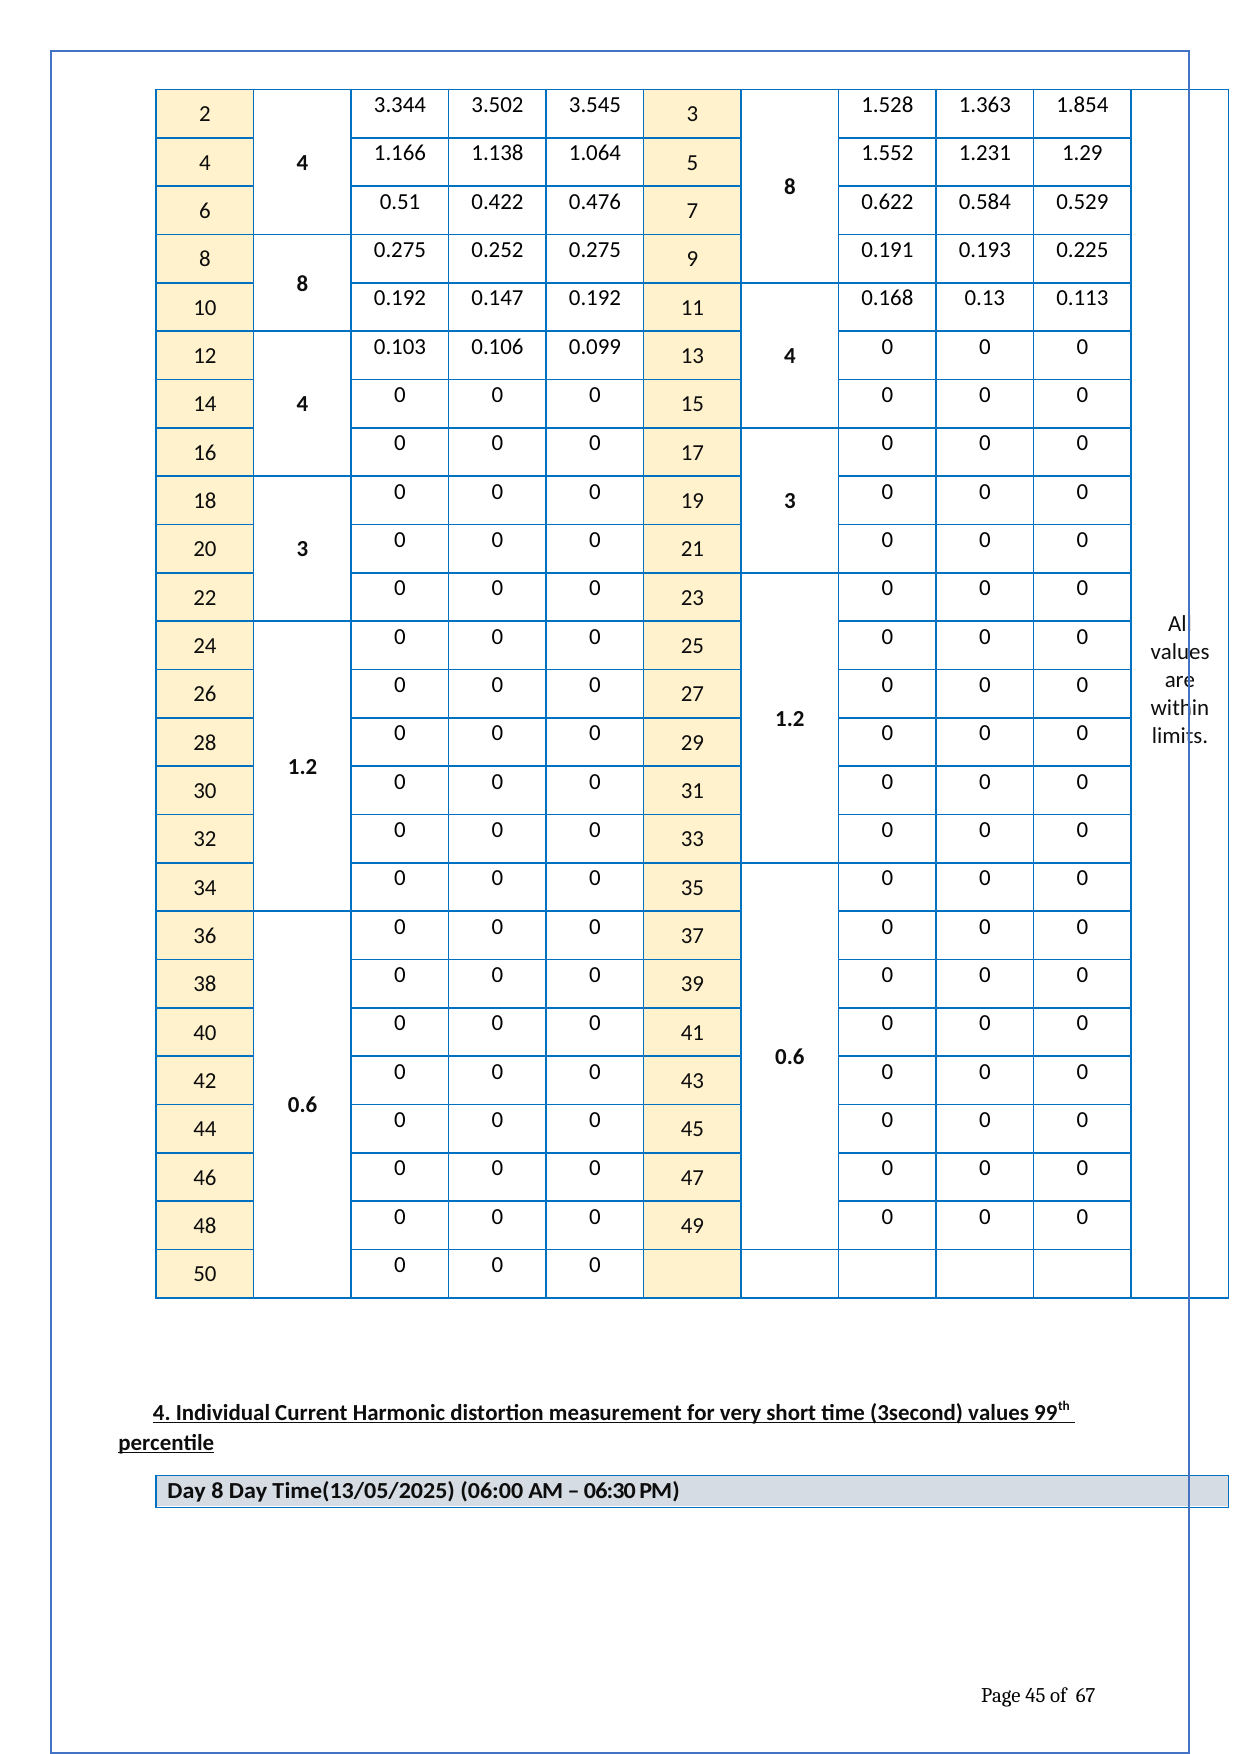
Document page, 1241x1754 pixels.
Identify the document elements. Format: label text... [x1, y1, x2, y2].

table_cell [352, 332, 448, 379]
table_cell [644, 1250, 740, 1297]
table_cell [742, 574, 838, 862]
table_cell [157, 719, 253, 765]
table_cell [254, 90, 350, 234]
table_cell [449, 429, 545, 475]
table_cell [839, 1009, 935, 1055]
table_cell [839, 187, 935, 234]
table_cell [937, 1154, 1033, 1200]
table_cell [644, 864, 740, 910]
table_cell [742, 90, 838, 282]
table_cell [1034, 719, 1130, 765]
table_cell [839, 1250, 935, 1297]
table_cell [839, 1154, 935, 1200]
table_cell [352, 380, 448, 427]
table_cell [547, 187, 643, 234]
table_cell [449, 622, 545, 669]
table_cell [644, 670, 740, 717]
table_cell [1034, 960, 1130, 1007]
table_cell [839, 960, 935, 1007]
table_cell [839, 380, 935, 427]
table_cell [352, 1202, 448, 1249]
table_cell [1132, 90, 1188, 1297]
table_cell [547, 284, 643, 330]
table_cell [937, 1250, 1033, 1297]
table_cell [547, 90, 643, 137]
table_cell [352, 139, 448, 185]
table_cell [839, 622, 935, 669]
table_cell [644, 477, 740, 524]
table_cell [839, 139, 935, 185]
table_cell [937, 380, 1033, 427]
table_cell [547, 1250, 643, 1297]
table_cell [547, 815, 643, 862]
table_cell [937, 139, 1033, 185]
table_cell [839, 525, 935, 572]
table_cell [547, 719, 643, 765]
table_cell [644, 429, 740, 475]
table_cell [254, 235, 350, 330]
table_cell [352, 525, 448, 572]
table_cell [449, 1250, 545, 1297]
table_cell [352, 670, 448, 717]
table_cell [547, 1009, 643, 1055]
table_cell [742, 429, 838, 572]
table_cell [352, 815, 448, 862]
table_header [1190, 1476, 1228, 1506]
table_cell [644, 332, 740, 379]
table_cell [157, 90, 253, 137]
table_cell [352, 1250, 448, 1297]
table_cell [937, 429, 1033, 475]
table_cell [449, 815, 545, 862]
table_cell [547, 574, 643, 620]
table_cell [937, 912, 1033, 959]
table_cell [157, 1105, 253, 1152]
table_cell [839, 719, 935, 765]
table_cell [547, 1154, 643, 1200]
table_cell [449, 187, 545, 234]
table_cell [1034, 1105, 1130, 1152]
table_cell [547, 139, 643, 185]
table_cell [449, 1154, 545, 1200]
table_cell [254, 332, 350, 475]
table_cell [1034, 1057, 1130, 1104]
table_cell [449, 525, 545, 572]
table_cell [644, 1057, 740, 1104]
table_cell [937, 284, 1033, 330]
text 4. Individual Current Harmonic distortion measurement for very short time (3second) values 99th percentile [118, 1398, 1122, 1456]
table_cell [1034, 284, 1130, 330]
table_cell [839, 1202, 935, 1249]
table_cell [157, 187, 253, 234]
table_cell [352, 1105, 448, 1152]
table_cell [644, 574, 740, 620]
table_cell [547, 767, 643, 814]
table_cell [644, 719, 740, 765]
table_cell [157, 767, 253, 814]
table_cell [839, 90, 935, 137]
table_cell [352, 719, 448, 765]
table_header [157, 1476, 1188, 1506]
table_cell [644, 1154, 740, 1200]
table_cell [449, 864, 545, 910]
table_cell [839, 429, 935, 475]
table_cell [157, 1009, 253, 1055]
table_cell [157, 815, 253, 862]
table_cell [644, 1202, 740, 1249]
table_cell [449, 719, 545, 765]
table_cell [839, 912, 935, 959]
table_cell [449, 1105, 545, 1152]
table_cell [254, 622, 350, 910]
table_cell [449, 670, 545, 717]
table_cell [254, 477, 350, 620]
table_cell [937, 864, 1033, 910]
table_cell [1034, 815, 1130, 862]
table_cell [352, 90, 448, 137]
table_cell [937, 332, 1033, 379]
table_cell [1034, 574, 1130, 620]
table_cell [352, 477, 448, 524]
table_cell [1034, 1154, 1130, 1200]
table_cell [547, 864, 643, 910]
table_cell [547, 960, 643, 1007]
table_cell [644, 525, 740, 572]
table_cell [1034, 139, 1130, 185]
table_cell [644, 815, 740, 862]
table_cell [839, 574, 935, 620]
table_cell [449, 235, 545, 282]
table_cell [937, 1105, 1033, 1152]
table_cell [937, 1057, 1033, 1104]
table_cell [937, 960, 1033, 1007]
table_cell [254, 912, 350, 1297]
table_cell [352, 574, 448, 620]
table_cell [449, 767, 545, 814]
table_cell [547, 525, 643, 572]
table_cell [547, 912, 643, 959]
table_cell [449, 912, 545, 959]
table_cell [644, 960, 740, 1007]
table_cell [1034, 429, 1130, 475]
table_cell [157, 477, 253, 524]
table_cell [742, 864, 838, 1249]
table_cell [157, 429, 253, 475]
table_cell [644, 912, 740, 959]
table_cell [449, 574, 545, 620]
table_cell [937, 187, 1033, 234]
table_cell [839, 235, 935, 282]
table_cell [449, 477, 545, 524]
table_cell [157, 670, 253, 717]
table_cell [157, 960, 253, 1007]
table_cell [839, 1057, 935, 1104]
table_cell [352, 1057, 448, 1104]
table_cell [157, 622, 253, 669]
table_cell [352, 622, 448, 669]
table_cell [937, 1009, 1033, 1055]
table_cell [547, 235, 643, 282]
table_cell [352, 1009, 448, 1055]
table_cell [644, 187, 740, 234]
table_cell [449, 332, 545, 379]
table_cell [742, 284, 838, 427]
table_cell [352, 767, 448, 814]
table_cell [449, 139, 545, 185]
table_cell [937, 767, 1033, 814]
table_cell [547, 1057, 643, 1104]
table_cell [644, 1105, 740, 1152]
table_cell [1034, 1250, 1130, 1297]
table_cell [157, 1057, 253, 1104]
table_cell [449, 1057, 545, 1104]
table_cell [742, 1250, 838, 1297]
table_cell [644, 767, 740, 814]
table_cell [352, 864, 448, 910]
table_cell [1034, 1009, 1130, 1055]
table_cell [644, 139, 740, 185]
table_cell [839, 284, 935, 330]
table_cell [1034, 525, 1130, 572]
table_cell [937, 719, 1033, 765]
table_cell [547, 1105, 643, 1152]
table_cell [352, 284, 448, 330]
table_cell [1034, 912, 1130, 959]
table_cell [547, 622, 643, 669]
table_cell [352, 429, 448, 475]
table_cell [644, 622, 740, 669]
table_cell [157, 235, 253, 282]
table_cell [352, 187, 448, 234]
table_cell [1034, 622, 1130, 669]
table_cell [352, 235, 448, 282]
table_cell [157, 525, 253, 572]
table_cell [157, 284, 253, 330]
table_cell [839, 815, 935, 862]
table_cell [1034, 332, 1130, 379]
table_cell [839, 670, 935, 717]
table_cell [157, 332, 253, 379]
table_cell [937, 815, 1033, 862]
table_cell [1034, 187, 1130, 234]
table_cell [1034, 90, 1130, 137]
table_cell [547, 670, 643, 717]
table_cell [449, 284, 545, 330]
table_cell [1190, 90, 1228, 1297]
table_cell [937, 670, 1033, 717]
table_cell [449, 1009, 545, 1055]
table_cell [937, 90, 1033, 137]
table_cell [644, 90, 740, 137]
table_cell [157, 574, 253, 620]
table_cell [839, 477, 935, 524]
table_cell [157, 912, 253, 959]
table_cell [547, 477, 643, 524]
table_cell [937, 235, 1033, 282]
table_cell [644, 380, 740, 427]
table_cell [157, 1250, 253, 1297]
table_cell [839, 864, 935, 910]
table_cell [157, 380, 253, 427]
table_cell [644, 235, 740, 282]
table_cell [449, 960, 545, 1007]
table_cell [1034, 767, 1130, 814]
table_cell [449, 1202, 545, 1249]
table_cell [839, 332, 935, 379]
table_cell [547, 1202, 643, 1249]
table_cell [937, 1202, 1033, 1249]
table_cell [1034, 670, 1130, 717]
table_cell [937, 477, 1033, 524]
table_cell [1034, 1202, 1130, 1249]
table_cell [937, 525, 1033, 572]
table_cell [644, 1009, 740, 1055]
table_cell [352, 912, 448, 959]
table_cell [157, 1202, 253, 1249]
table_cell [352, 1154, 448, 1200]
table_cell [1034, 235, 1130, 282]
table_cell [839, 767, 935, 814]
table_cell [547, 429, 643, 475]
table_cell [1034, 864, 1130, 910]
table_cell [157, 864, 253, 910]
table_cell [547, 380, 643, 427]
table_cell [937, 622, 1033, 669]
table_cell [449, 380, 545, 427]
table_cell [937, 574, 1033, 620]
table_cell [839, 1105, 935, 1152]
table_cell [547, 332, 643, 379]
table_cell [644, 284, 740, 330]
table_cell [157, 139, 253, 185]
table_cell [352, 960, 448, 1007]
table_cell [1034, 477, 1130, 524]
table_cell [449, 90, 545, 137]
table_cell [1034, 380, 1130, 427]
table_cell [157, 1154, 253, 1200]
